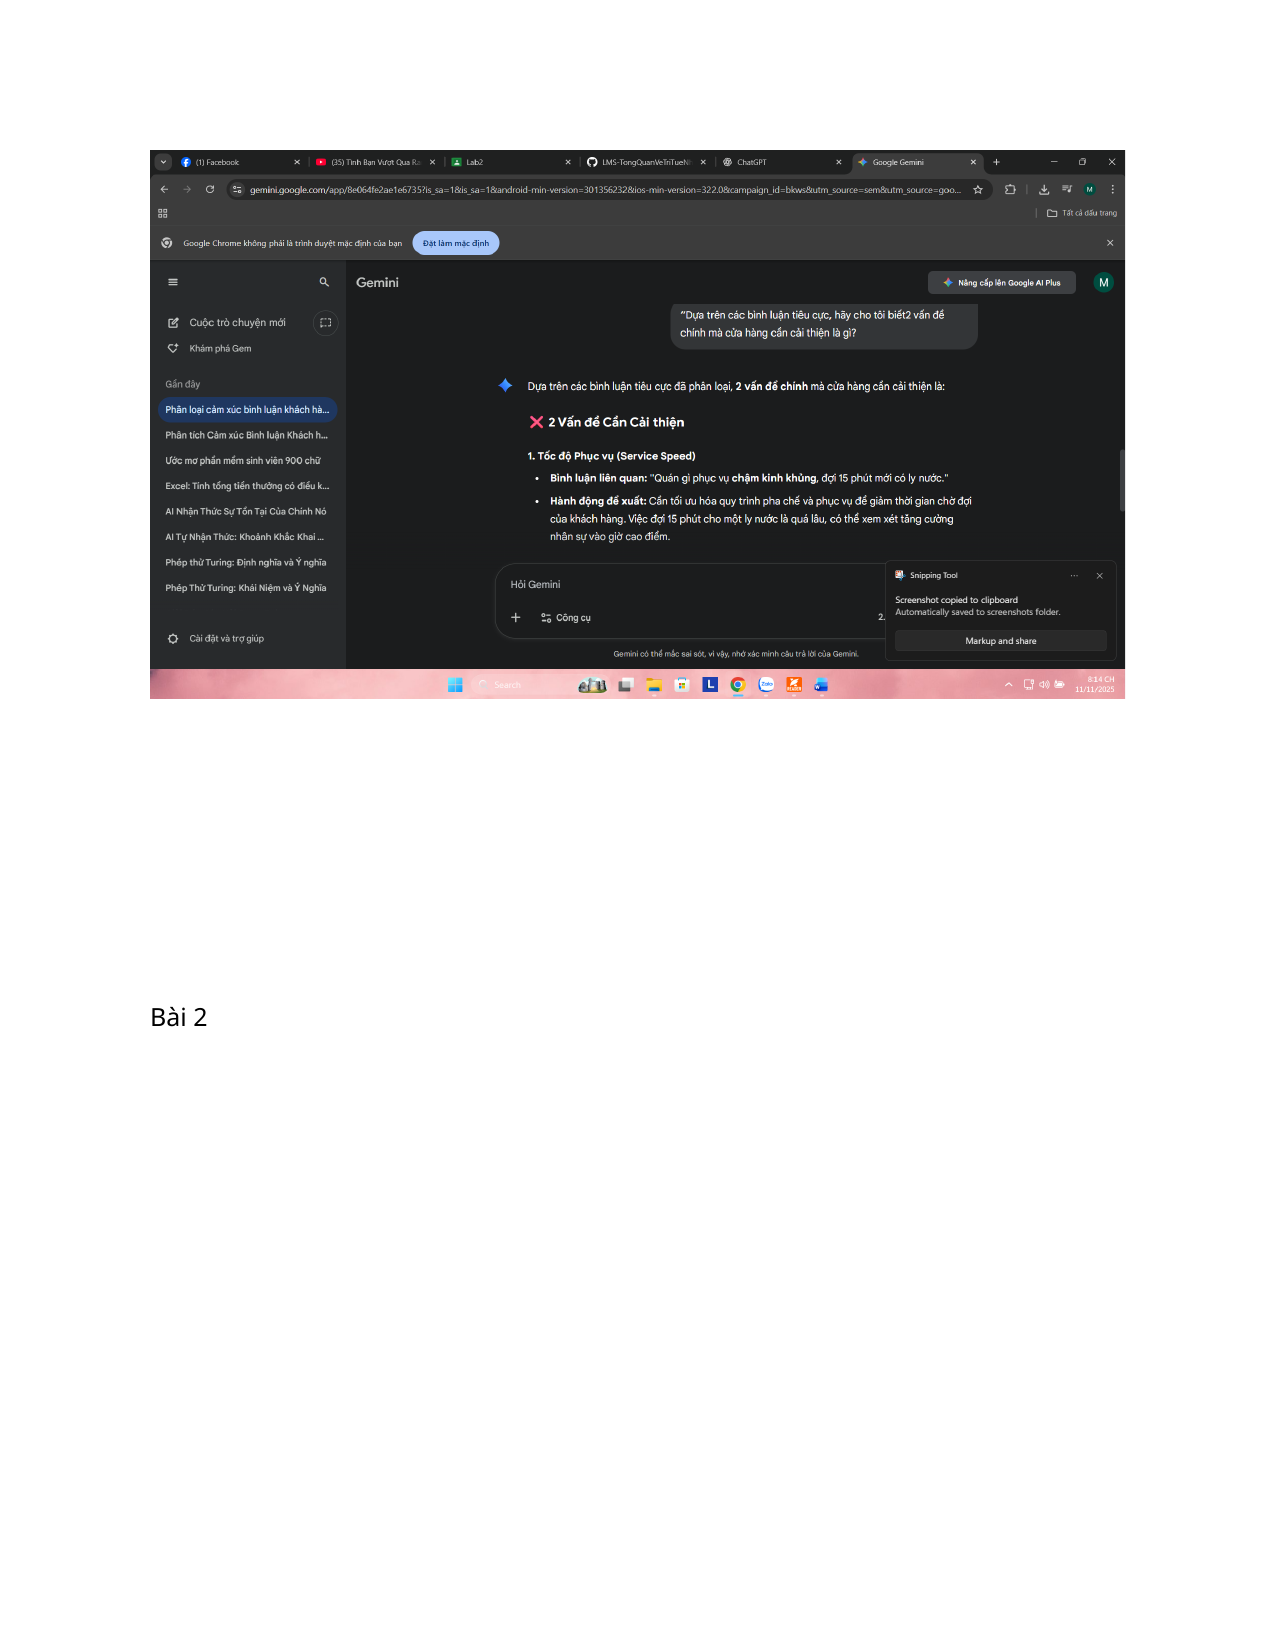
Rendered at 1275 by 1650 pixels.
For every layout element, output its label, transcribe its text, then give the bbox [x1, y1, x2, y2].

text Bài 2 [150, 999, 1125, 1033]
picture [150, 150, 1125, 699]
